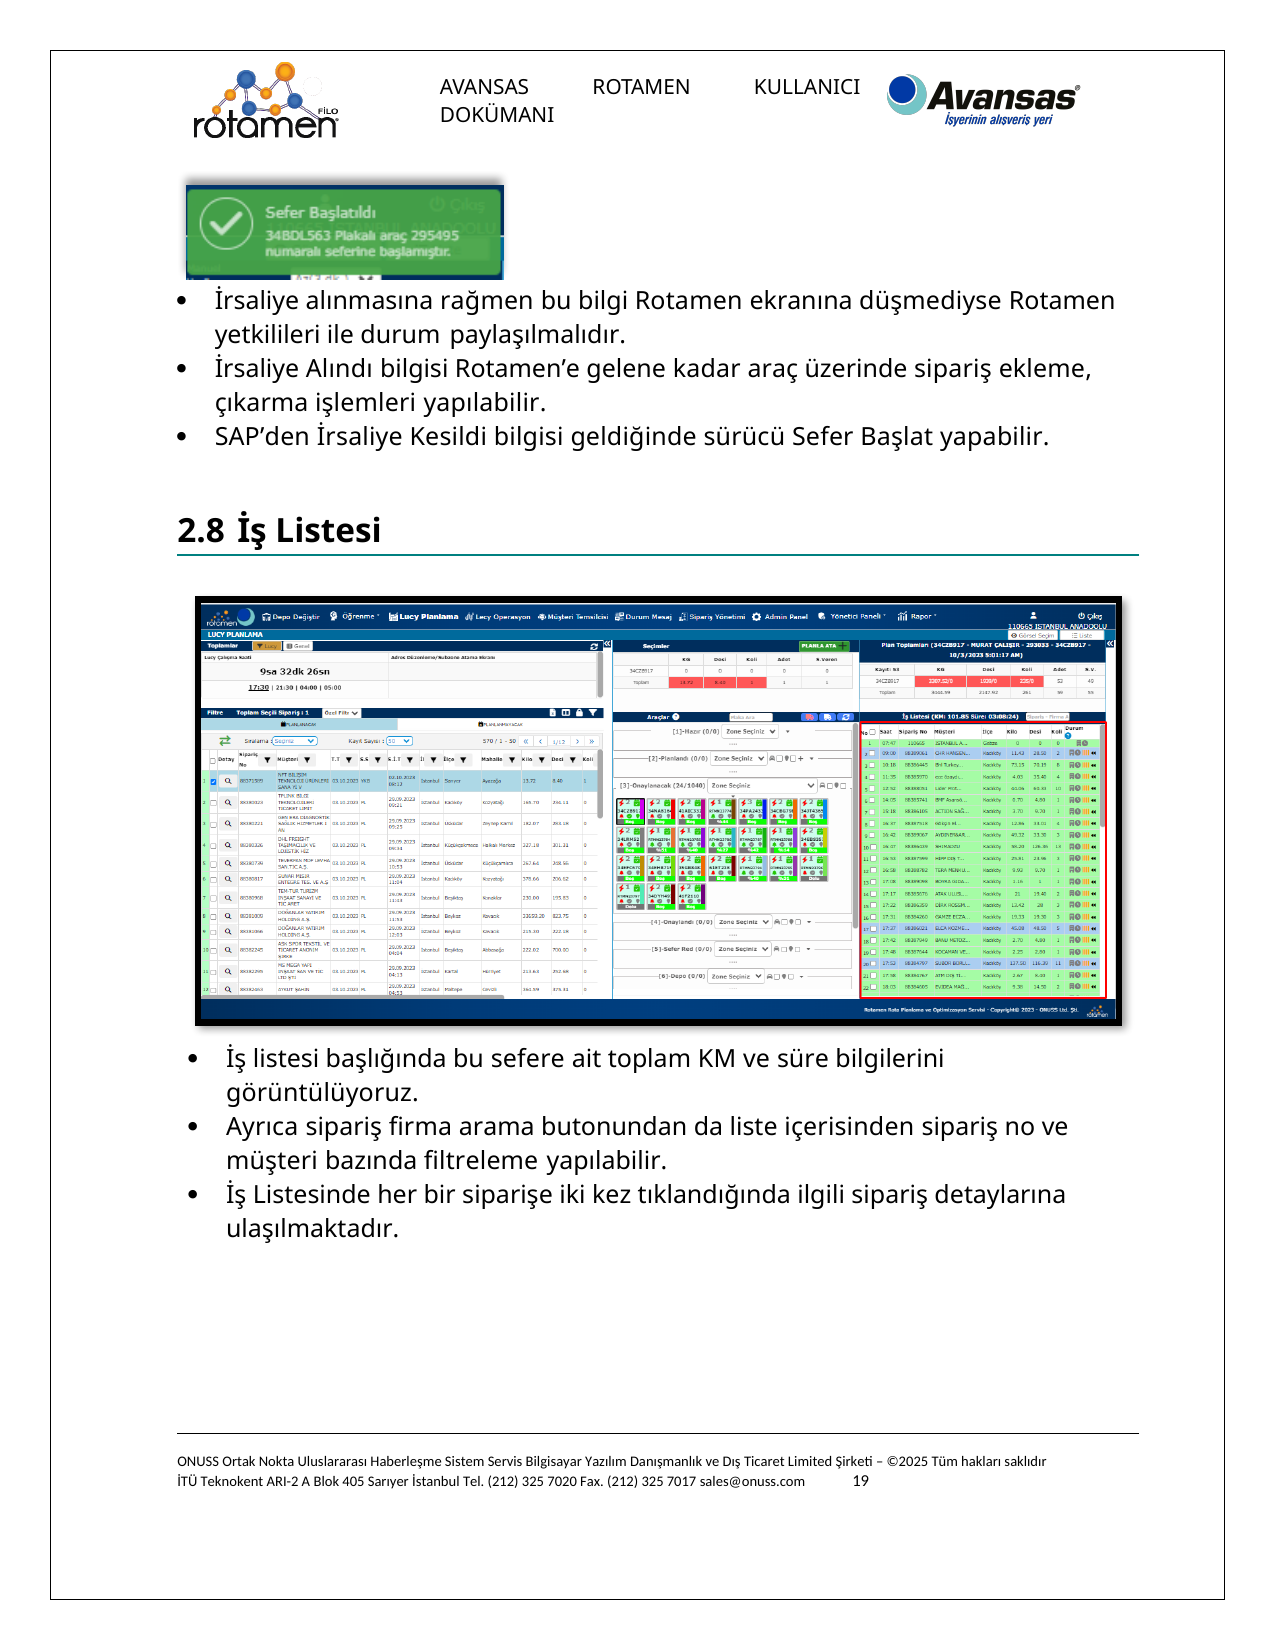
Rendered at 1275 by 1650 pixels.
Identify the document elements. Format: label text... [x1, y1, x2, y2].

picture [186, 185, 504, 280]
list İrsaliye Alındı bilgisi Rotamen’e gelene kadar araç üzerinde sipariş ekleme, çıkarma işlemleri yapılabilir. [177, 351, 1139, 419]
subtitle İş Listesi [177, 506, 1139, 554]
list SAP’den İrsaliye Kesildi bilgisi geldiğinde sürücü Sefer Başlat yapabilir. [177, 419, 1139, 453]
picture [883, 73, 1084, 128]
table_header [177, 590, 1139, 1040]
picture [188, 62, 343, 138]
picture [201, 603, 1116, 1019]
table_cell İş listesi başlığında bu sefere ait toplam KM ve süre bilgilerini görüntülüyoruz. Ayrıca sipariş firma arama butonundan da liste içerisinden sipariş no ve müşteri bazında filtreleme yapılabilir. İş Listesinde her bir siparişe iki kez tıklandığında ilgili sipariş detaylarına ulaşılmaktadır. [177, 1040, 1139, 1273]
list İrsaliye alınmasına rağmen bu bilgi Rotamen ekranına düşmediyse Rotamen yetkilileri ile durum paylaşılmalıdır. [177, 283, 1139, 351]
